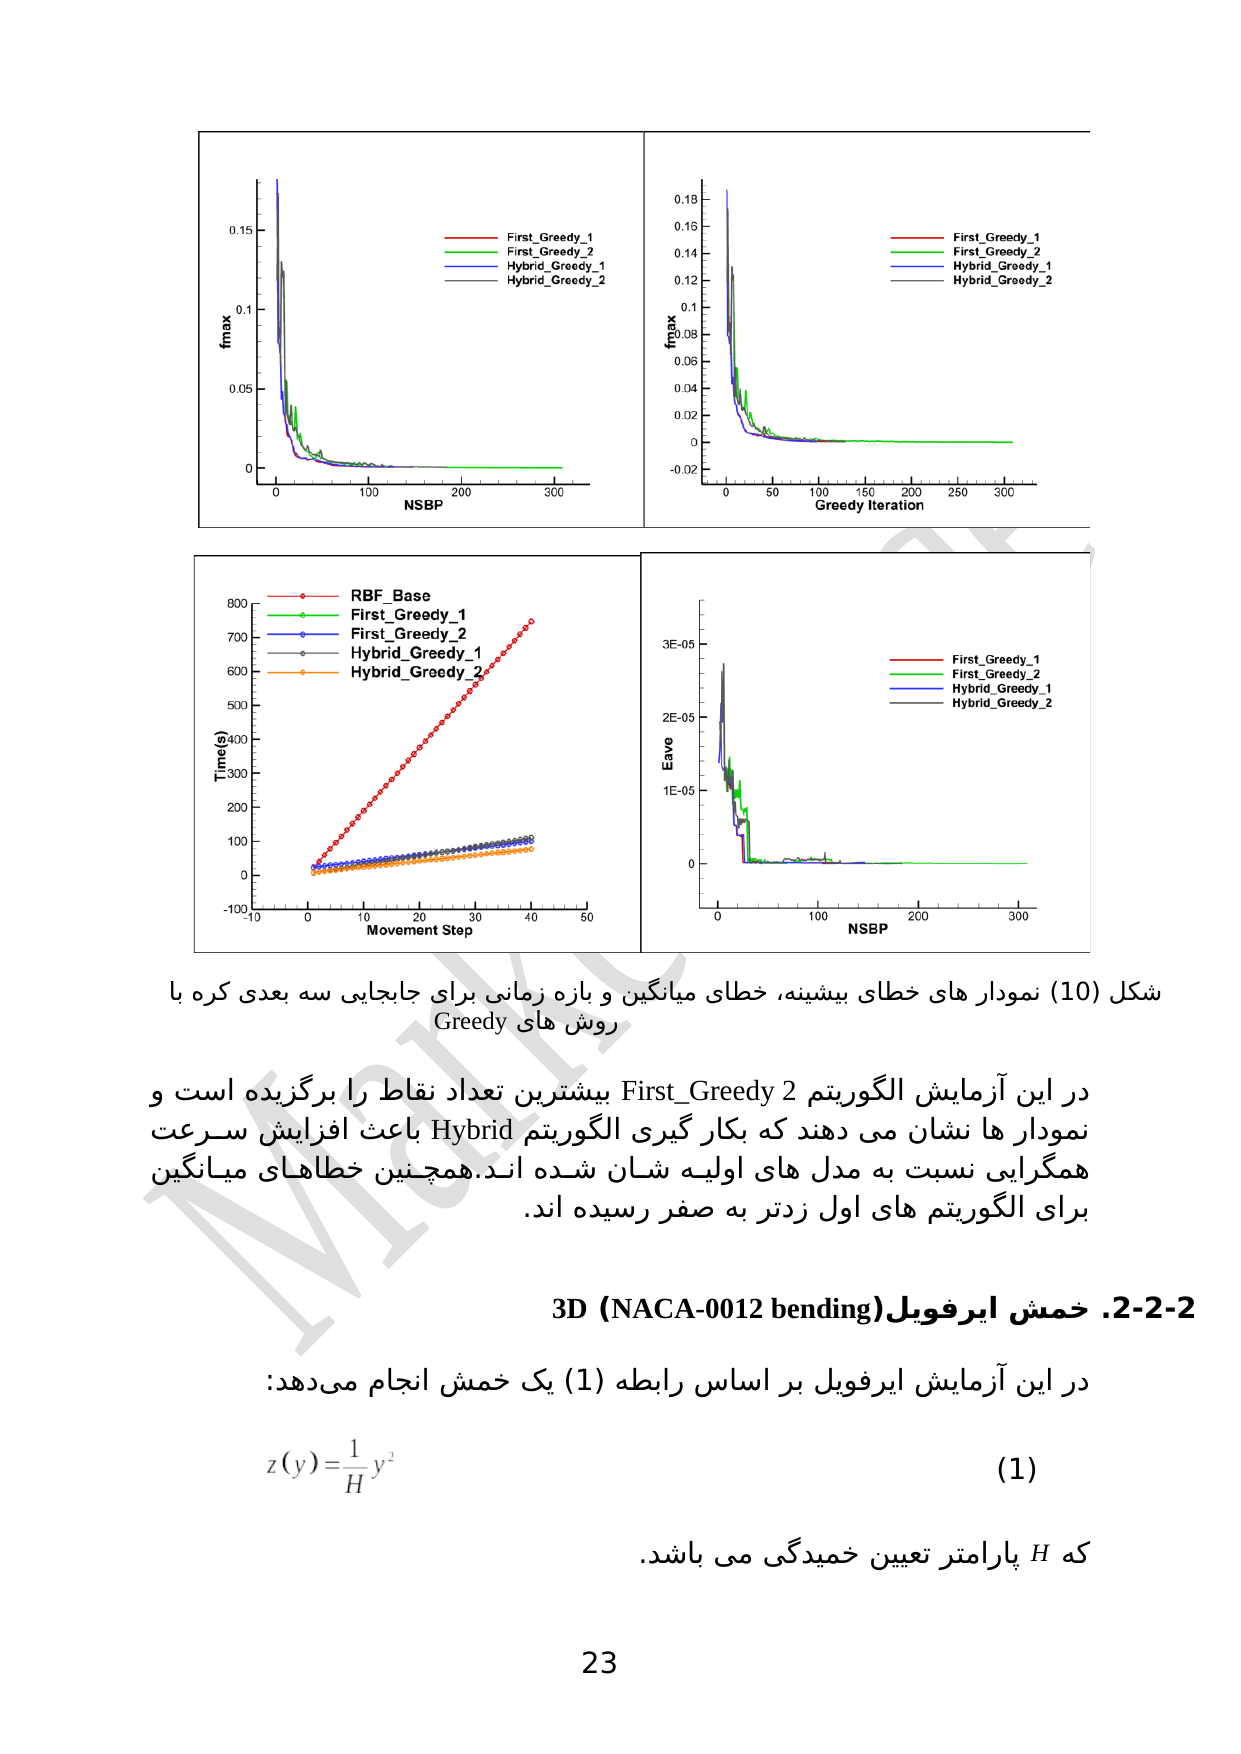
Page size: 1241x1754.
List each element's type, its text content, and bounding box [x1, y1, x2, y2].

picture [198, 131, 1090, 528]
text خمش ایرفویل(NACA-0012 bending) 3D [150, 1291, 1090, 1326]
text در این آزمایش ایرفویل بر اساس رابطه (1) یک خمش انجام می‌دهد: [150, 1363, 1090, 1397]
text در این آزمایش الگوریتم First_Greedy 2 بیشترین تعداد نقاط را برگزیده است و نمودار ها نشان می دهند که بکار گیری الگوریتم Hybrid باعث افزایش سرعت همگرایی نسبت به مدل های اولیه شان شده اند.همچنین خطاهای میانگین برای الگوریتم های اول زدتر به صفر رسیده اند. [150, 1073, 1090, 1224]
picture [193, 552, 1091, 953]
text نمودار های خطای بیشینه، خطای میانگین و بازه زمانی برای جابجایی سه بعدی کره با روش های Greedy [150, 977, 1060, 1035]
text که پارامتر تعیین خمیدگی می باشد. [150, 1537, 1090, 1571]
